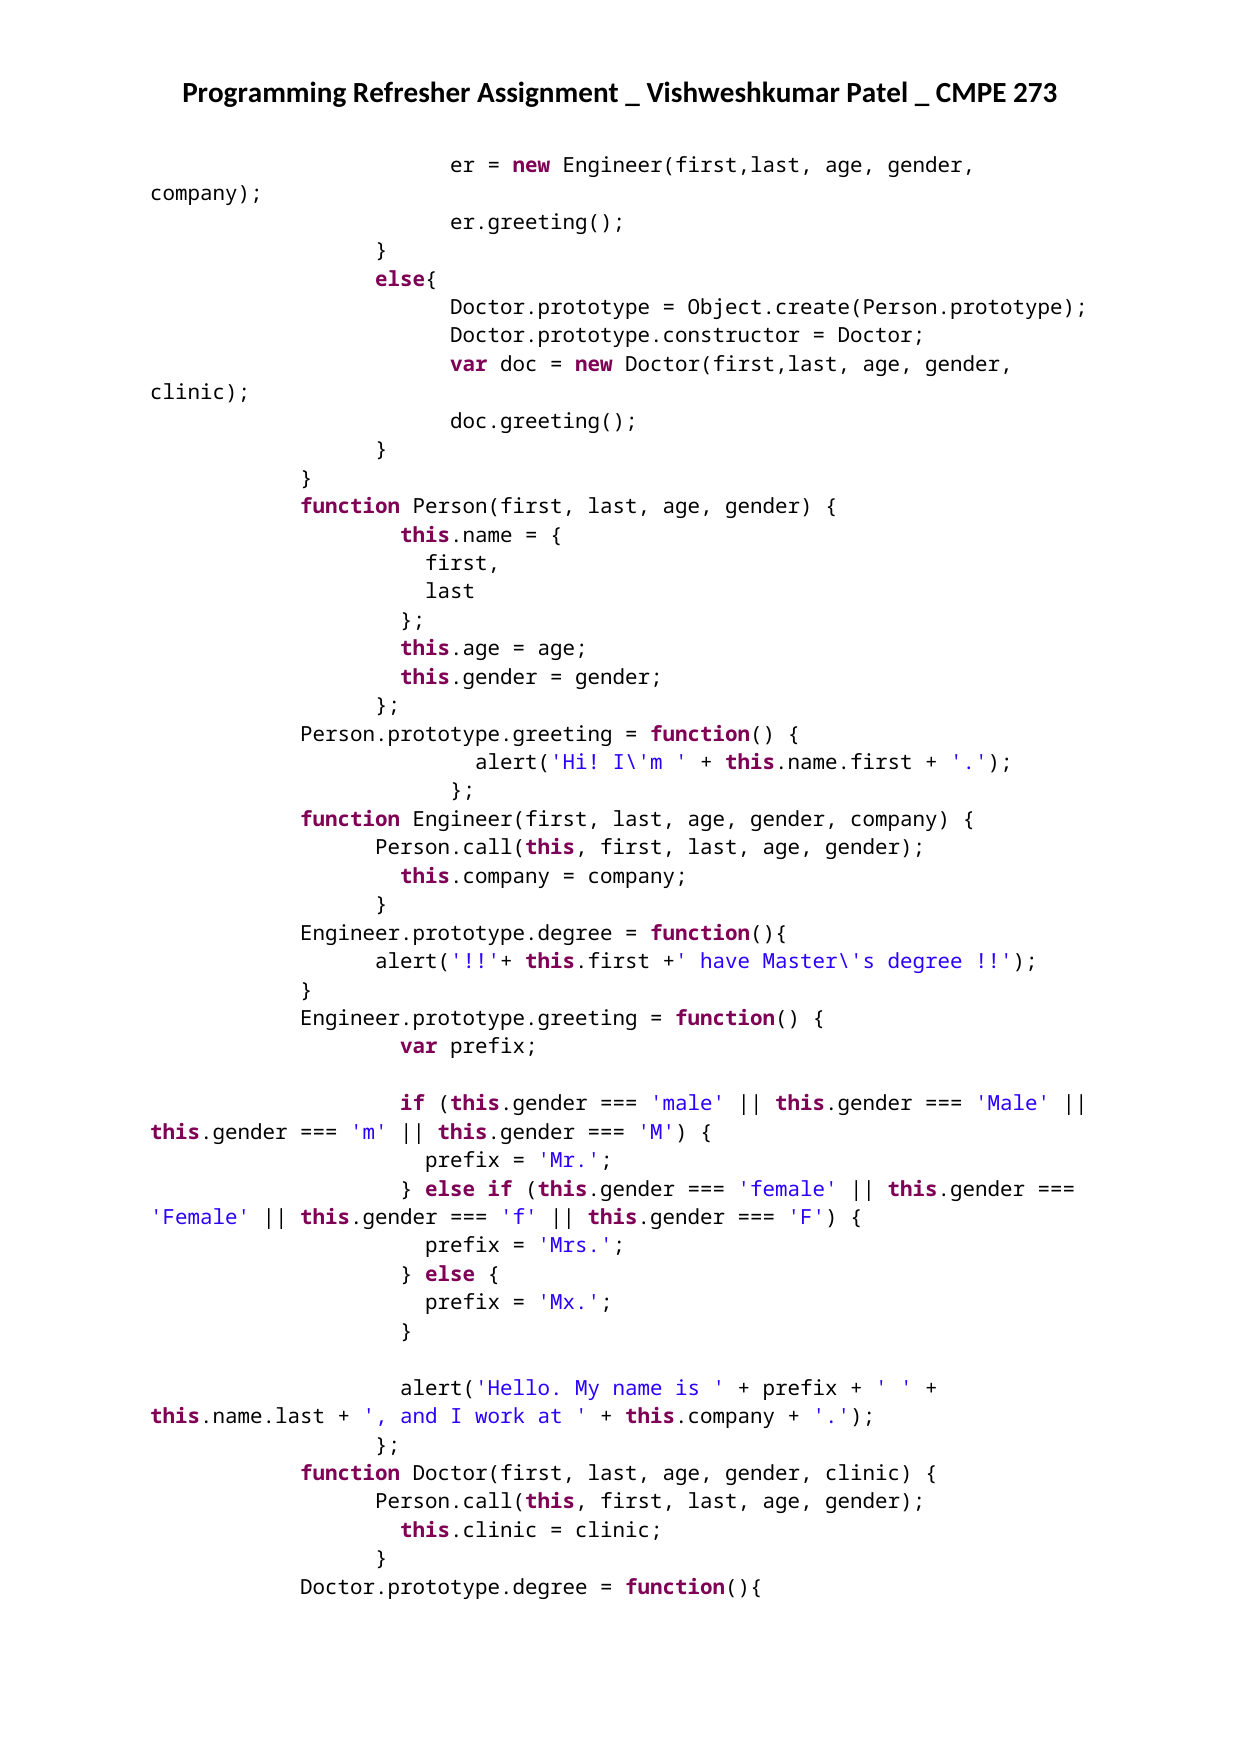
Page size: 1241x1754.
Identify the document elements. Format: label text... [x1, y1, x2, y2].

text alert('Hello. My name is ' + prefix + ' ' + this.name.last + ', and I work at ' + this.company + '.'); [150, 1373, 1090, 1430]
text }; [150, 1430, 1090, 1458]
text } [150, 1543, 1090, 1572]
text Engineer.prototype.degree = function(){ [150, 918, 1090, 946]
text }; [150, 776, 1090, 804]
text Person.call(this, first, last, age, gender); [150, 832, 1090, 861]
text var prefix; [150, 1032, 1090, 1060]
text alert('Hi! I\'m ' + this.name.first + '.'); [150, 747, 1090, 776]
text }; [150, 605, 1090, 633]
text } else { [150, 1259, 1090, 1287]
text var doc = new Doctor(first,last, age, gender, clinic); [150, 349, 1090, 406]
text } [150, 975, 1090, 1003]
text this.company = company; [150, 861, 1090, 889]
text else{ [150, 264, 1090, 292]
text first, [150, 548, 1090, 577]
text prefix = 'Mrs.'; [150, 1231, 1090, 1259]
text } [150, 1316, 1090, 1344]
text } [150, 889, 1090, 918]
text } [150, 235, 1090, 264]
text this.name = { [150, 520, 1090, 548]
text function Doctor(first, last, age, gender, clinic) { [150, 1458, 1090, 1487]
text last [150, 577, 1090, 605]
text er.greeting(); [150, 207, 1090, 235]
text if (this.gender === 'male' || this.gender === 'Male' || this.gender === 'm' || this.gender === 'M') { [150, 1088, 1090, 1145]
text }; [150, 690, 1090, 719]
text this.age = age; [150, 633, 1090, 662]
text Person.call(this, first, last, age, gender); [150, 1487, 1090, 1515]
text doc.greeting(); [150, 406, 1090, 434]
text } [150, 434, 1090, 463]
text this.gender = gender; [150, 662, 1090, 690]
text this.clinic = clinic; [150, 1515, 1090, 1543]
text function Engineer(first, last, age, gender, company) { [150, 804, 1090, 832]
text Doctor.prototype.degree = function(){ [150, 1572, 1090, 1600]
text Person.prototype.greeting = function() { [150, 719, 1090, 747]
text } else if (this.gender === 'female' || this.gender === 'Female' || this.gender === 'f' || this.gender === 'F') { [150, 1174, 1090, 1231]
text alert('!!'+ this.first +' have Master\'s degree !!'); [150, 946, 1090, 975]
text } [150, 463, 1090, 491]
text prefix = 'Mx.'; [150, 1287, 1090, 1316]
text prefix = 'Mr.'; [150, 1145, 1090, 1174]
text Engineer.prototype.greeting = function() { [150, 1003, 1090, 1032]
text Doctor.prototype.constructor = Doctor; [150, 321, 1090, 349]
text er = new Engineer(first,last, age, gender, company); [150, 150, 1090, 207]
text Doctor.prototype = Object.create(Person.prototype); [150, 292, 1090, 321]
text function Person(first, last, age, gender) { [150, 491, 1090, 520]
